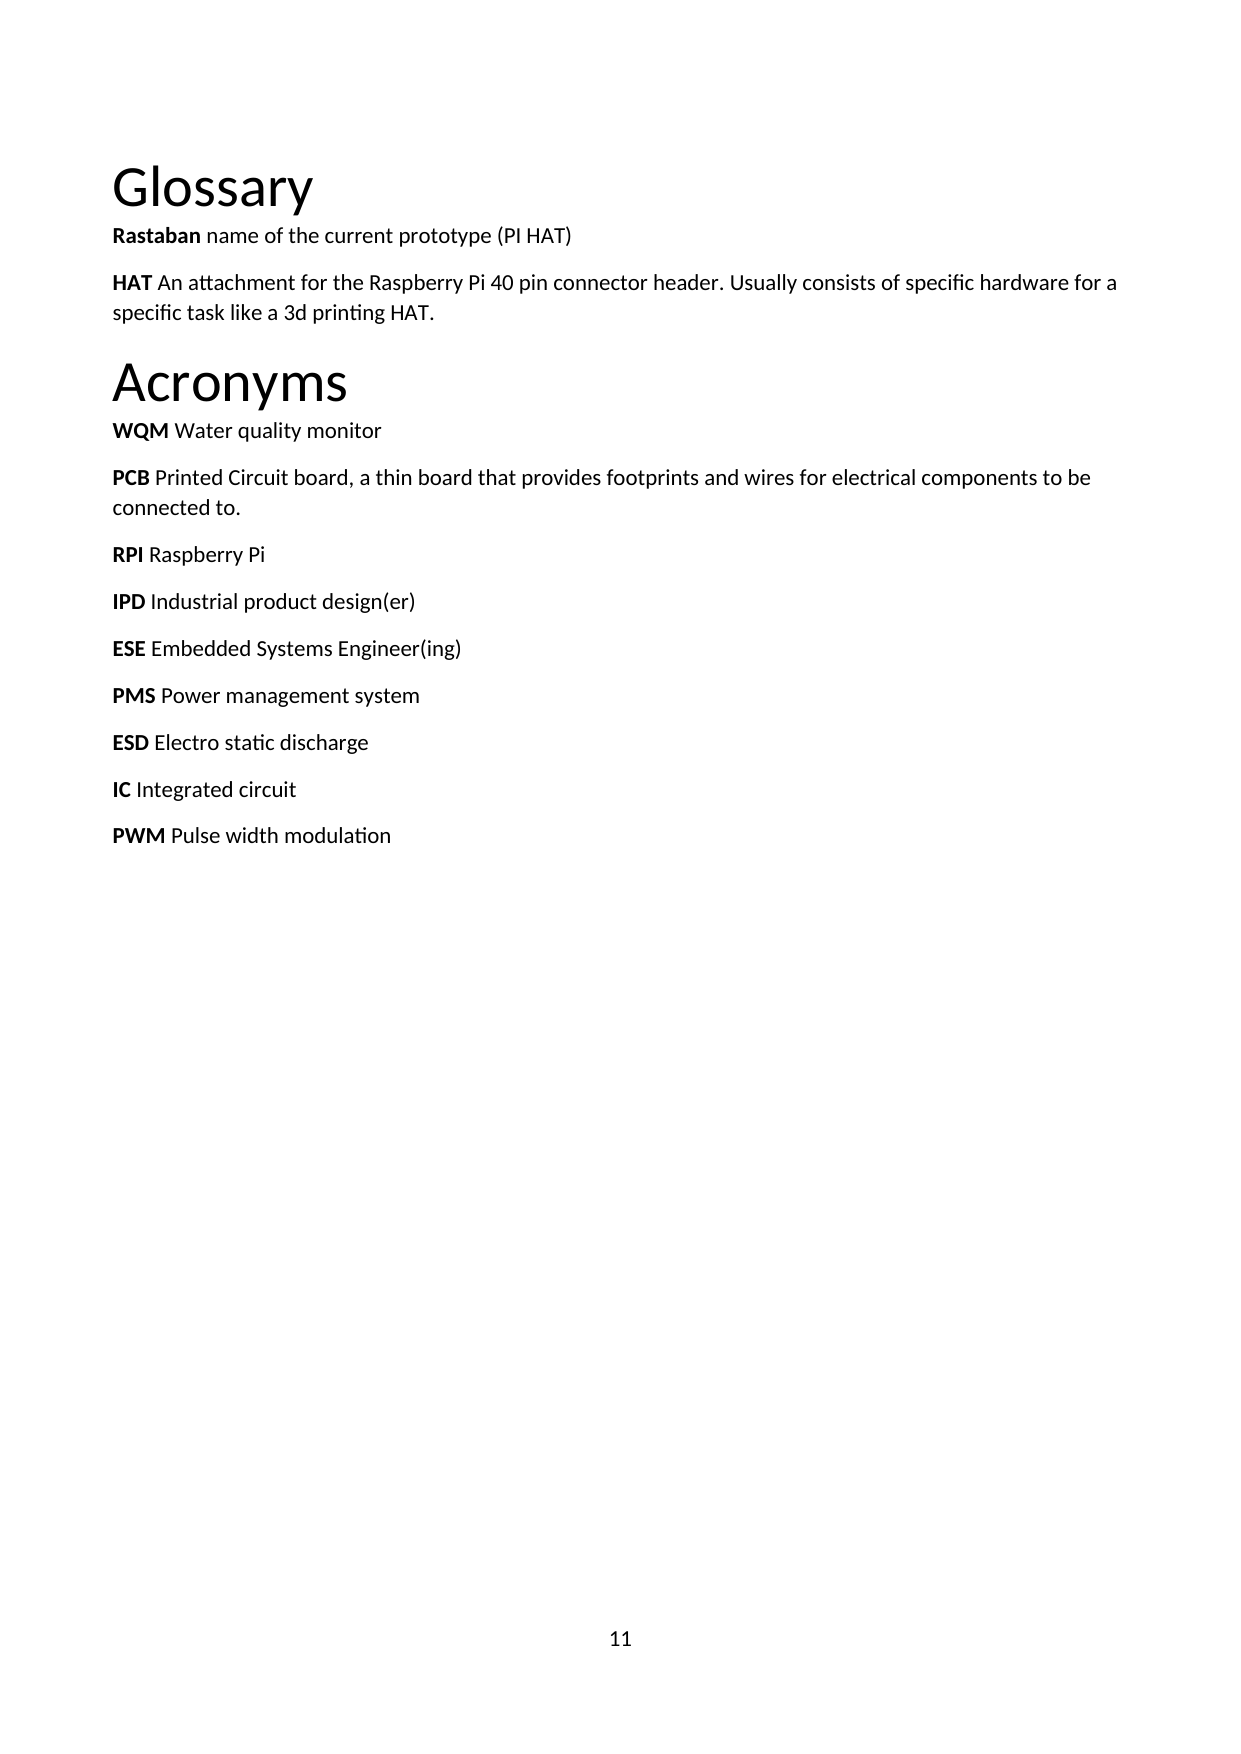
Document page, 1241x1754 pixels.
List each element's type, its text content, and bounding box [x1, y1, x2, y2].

text Glossary [112, 150, 1128, 221]
text IC Integrated circuit [112, 775, 1128, 803]
text PCB Printed Circuit board, a thin board that provides footprints and wires for electrical components to be connected to. [112, 463, 1128, 522]
text RPI Raspberry Pi [112, 540, 1128, 568]
text WQM Water quality monitor [112, 416, 1128, 444]
text Rastaban name of the current prototype (PI HAT) [112, 221, 1128, 249]
text ESE Embedded Systems Engineer(ing) [112, 634, 1128, 662]
text HAT An attachment for the Raspberry Pi 40 pin connector header. Usually consists of specific hardware for a specific task like a 3d printing HAT. [112, 268, 1128, 326]
text IPD Industrial product design(er) [112, 587, 1128, 615]
text PWM Pulse width modulation [112, 822, 1128, 850]
text PMS Power management system [112, 681, 1128, 709]
text ESD Electro static discharge [112, 728, 1128, 756]
text Acronyms [112, 345, 1128, 416]
